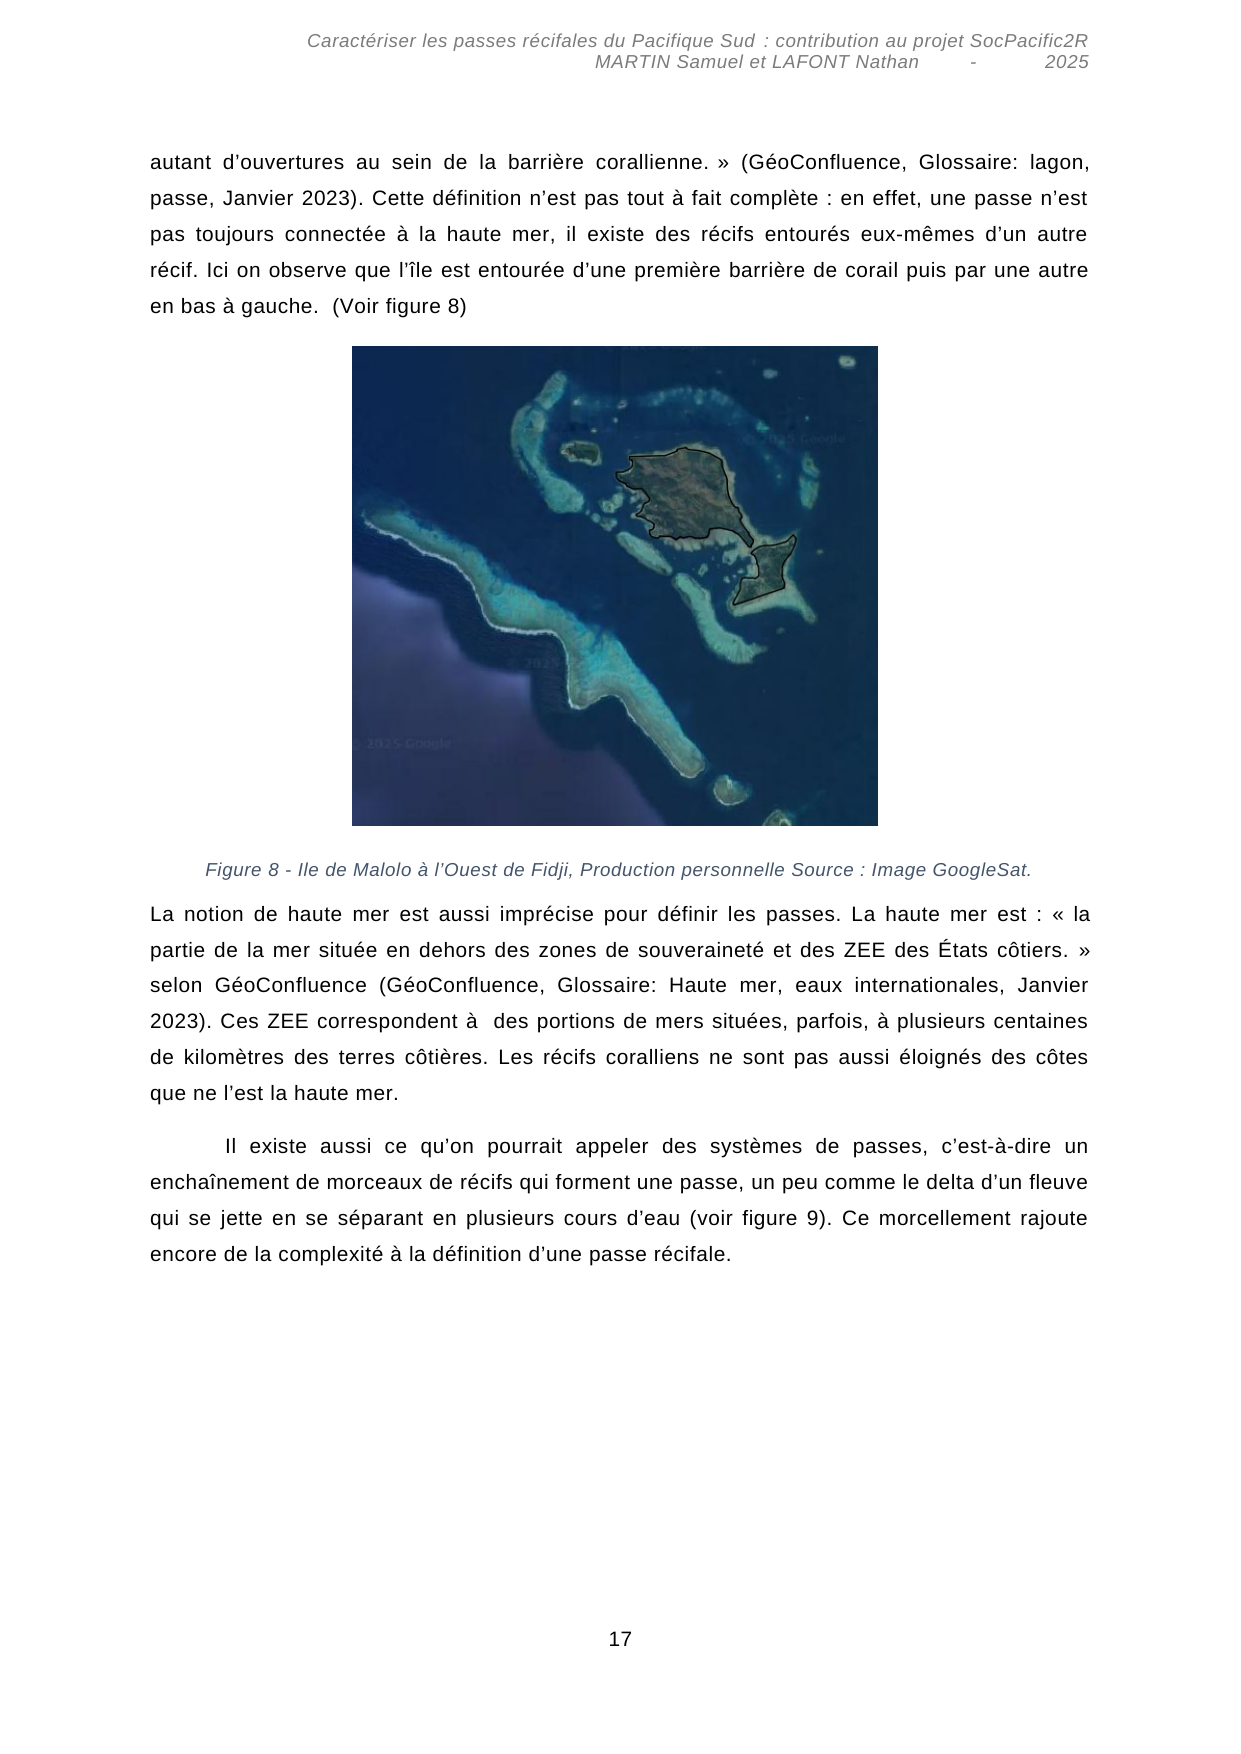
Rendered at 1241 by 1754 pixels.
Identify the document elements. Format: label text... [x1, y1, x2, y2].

picture [352, 346, 878, 826]
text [150, 150, 1090, 318]
text La notion de haute mer est aussi imprécise pour définir les passes. La haute mer est : « la partie de la mer située en dehors des zones de souveraineté et des ZEE des États côtiers. » selon GéoConfluence (GéoConfluence, Glossaire: Haute mer, eaux internationales, Janvier 2023). Ces ZEE correspondent à des portions de mers situées, parfois, à plusieurs centaines de kilomètres des terres côtières. Les récifs coralliens ne sont pas aussi éloignés des côtes que ne l’est la haute mer. [150, 901, 1090, 1105]
text Figure 8 - Ile de Malolo à l’Ouest de Fidji, Production personnelle Source : Image GoogleSat. [150, 859, 1090, 881]
text Il existe aussi ce qu’on pourrait appeler des systèmes de passes, c’est-à-dire un enchaînement de morceaux de récifs qui forment une passe, un peu comme le delta d’un fleuve qui se jette en se séparant en plusieurs cours d’eau (voir figure 9). Ce morcellement rajoute encore de la complexité à la définition d’une passe récifale. [150, 1134, 1090, 1266]
